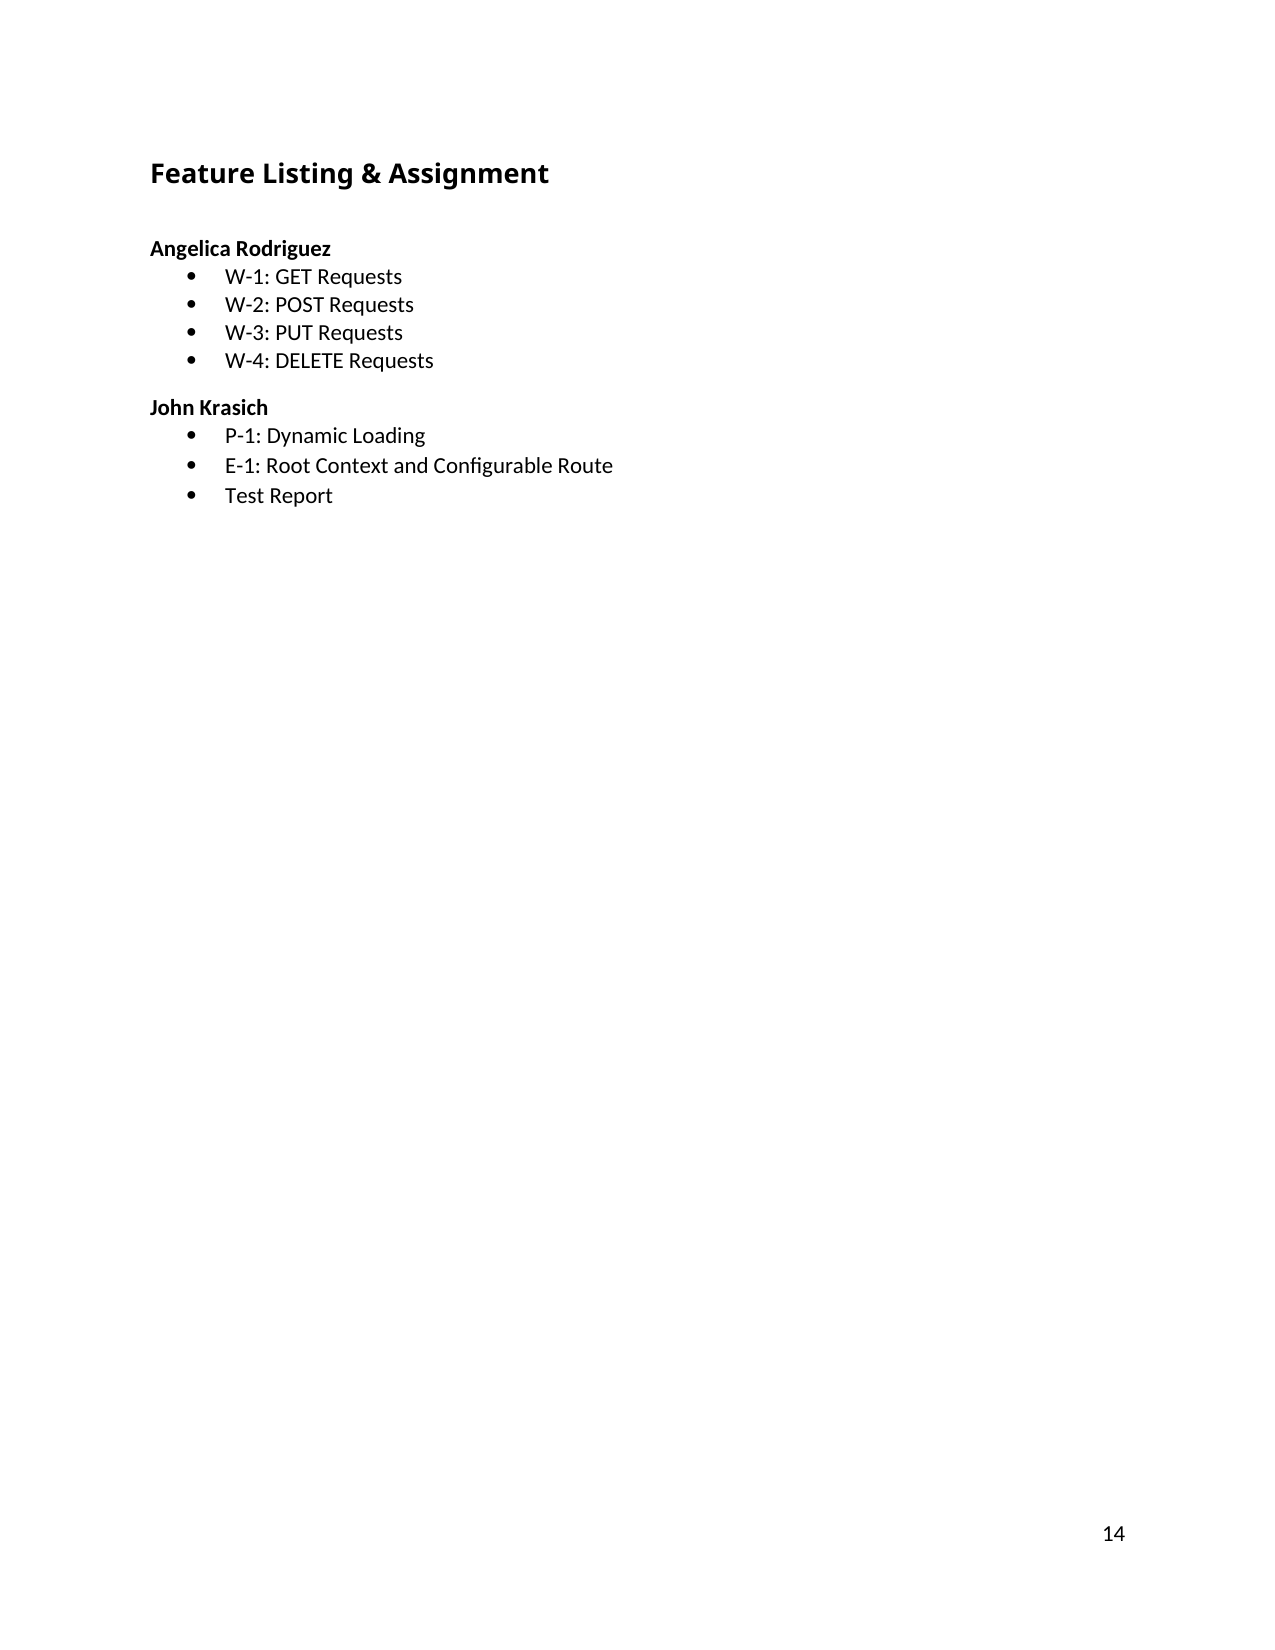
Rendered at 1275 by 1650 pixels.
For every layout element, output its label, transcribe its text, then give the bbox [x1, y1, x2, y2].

list Test Report [187, 481, 1125, 509]
list W-4: DELETE Requests [187, 346, 1125, 374]
list W-3: PUT Requests [187, 318, 1125, 346]
list W-1: GET Requests [187, 262, 1125, 290]
list E-1: Root Context and Configurable Route [187, 451, 1125, 479]
subtitle Feature Listing & Assignment [150, 154, 1125, 231]
text John Krasich [150, 393, 1125, 421]
text Angelica Rodriguez [150, 234, 1125, 262]
list W-2: POST Requests [187, 290, 1125, 318]
list P-1: Dynamic Loading [187, 421, 1125, 449]
